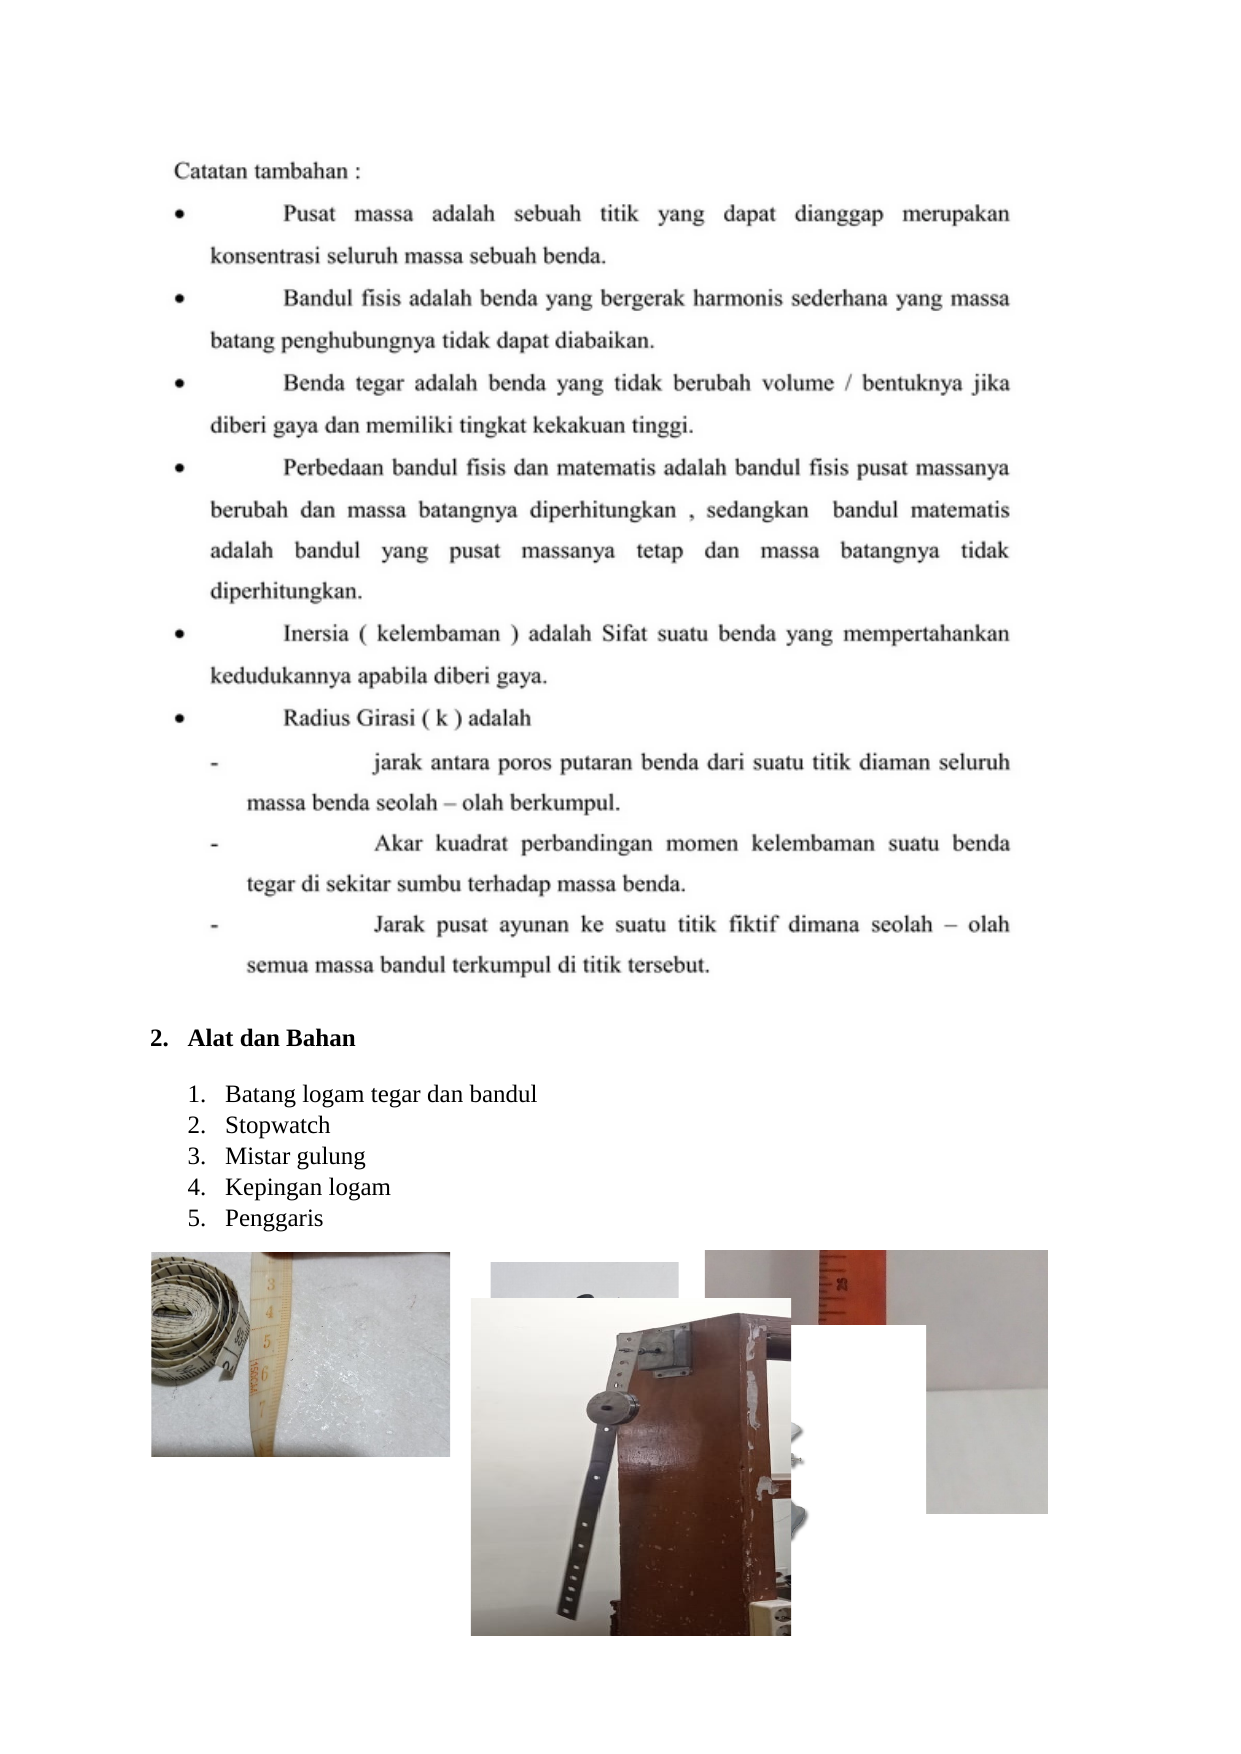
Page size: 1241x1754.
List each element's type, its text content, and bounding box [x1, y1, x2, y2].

list Mistar gulung [187, 1141, 1090, 1170]
subtitle Alat dan Bahan [150, 1023, 1090, 1052]
list Kepingan logam [187, 1172, 1090, 1201]
list Stopwatch [187, 1110, 1090, 1139]
picture [150, 150, 1121, 1004]
list Batang logam tegar dan bandul [187, 1079, 1090, 1108]
list Penggaris [187, 1203, 1090, 1232]
picture [470, 1250, 1050, 1636]
picture [150, 1252, 451, 1459]
